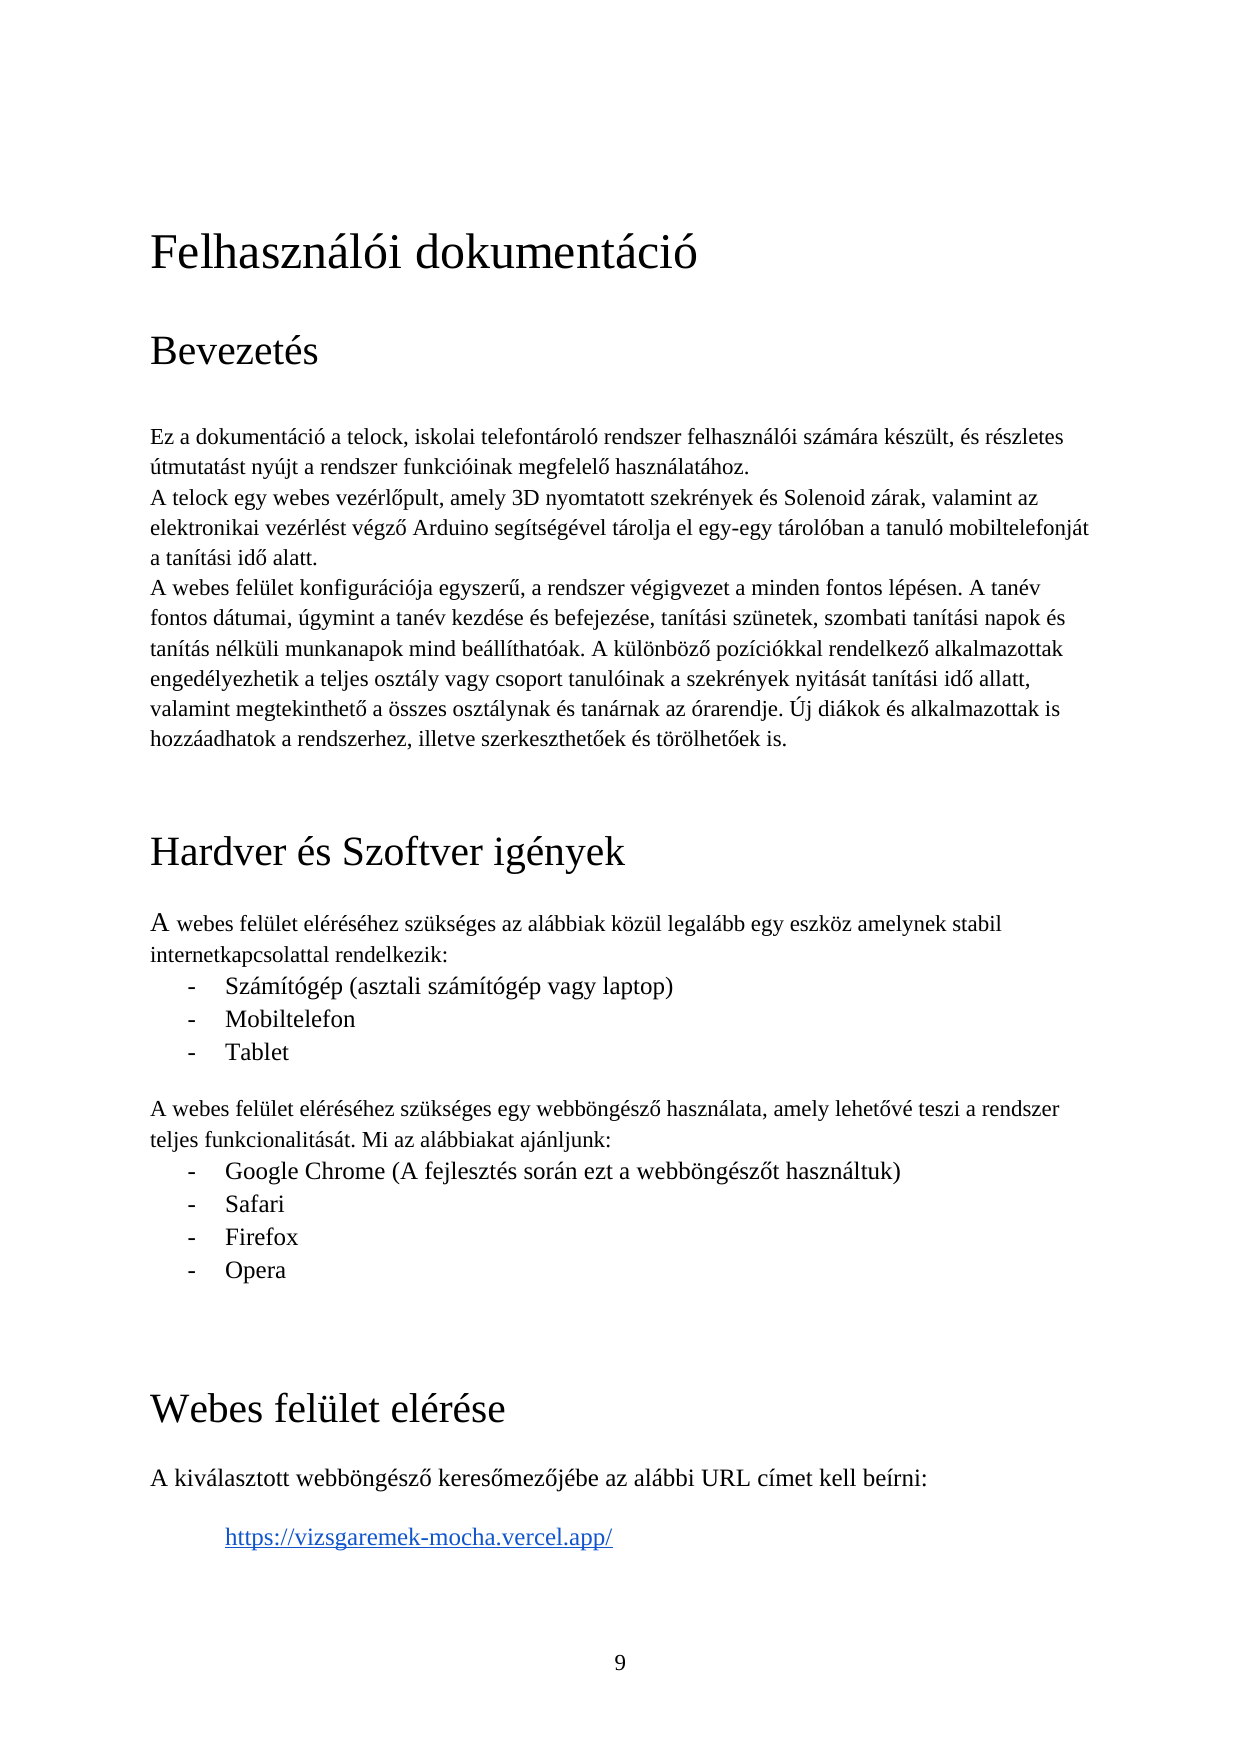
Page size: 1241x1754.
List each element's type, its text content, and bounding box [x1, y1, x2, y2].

list Opera [187, 1255, 1090, 1284]
text A telock egy webes vezérlőpult, amely 3D nyomtatott szekrények és Solenoid zárak, valamint az elektronikai vezérlést végző Arduino segítségével tárolja el egy-egy tárolóban a tanuló mobiltelefonját a tanítási idő alatt. [150, 484, 1090, 570]
list Tablet [187, 1037, 1090, 1066]
text A kiválasztott webböngésző keresőmezőjébe az alábbi URL címet kell beírni: [150, 1463, 1090, 1492]
text A webes felület eléréséhez szükséges egy webböngésző használata, amely lehetővé teszi a rendszer teljes funkcionalitását. Mi az alábbiakat ajánljunk: [150, 1095, 1090, 1152]
list Google Chrome (A fejlesztés során ezt a webböngészőt használtuk) [187, 1156, 1090, 1184]
subtitle Bevezetés [150, 325, 1090, 373]
text https://vizsgaremek-mocha.vercel.app/ [150, 1522, 1090, 1550]
list Safari [187, 1189, 1090, 1218]
list Mobiltelefon [187, 1004, 1090, 1033]
list Firefox [187, 1222, 1090, 1251]
subtitle Felhasználói dokumentáció [150, 222, 1090, 279]
text Ez a dokumentáció a telock, iskolai telefontároló rendszer felhasználói számára készült, és részletes útmutatást nyújt a rendszer funkcióinak megfelelő használatához. [150, 393, 1090, 480]
text A webes felület konfigurációja egyszerű, a rendszer végigvezet a minden fontos lépésen. A tanév fontos dátumai, úgymint a tanév kezdése és befejezése, tanítási szünetek, szombati tanítási napok és tanítás nélküli munkanapok mind beállíthatóak. A különböző pozíciókkal rendelkező alkalmazottak engedélyezhetik a teljes osztály vagy csoport tanulóinak a szekrények nyitását tanítási idő allatt, valamint megtekinthető a összes osztálynak és tanárnak az órarendje. Új diákok és alkalmazottak is hozzáadhatok a rendszerhez, illetve szerkeszthetőek és törölhetőek is. [150, 574, 1090, 752]
text A webes felület eléréséhez szükséges az alábbiak közül legalább egy eszköz amelynek stabil internetkapcsolattal rendelkezik: [150, 906, 1090, 967]
subtitle Hardver és Szoftver igények [150, 826, 1090, 874]
list Számítógép (asztali számítógép vagy laptop) [187, 971, 1090, 1000]
subtitle Webes felület elérése [150, 1383, 1090, 1431]
